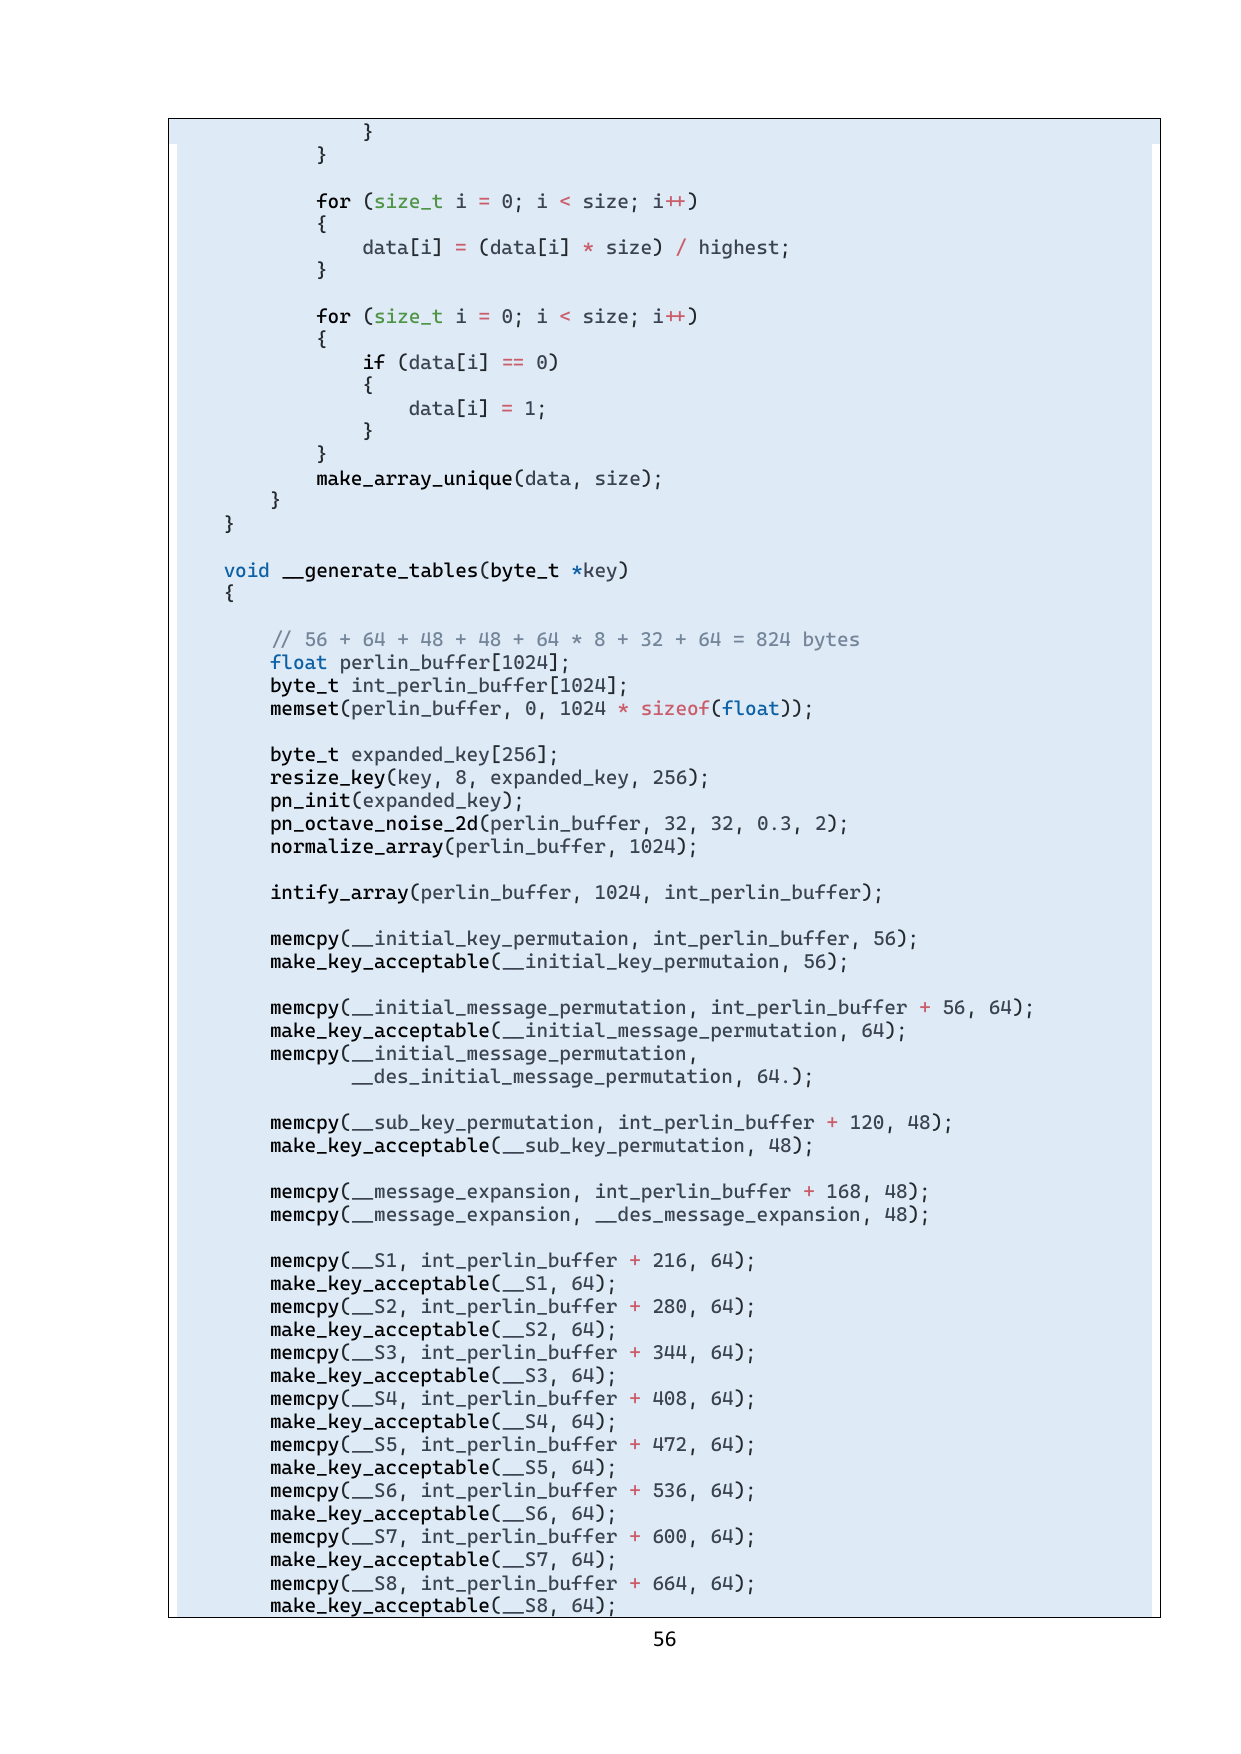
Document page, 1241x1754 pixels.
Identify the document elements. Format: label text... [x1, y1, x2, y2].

text memcpy(__S2, int_perlin_buffer + 280, 64); [177, 1295, 1152, 1318]
text memcpy(__message_expansion, __des_message_expansion, 48); [177, 1203, 1152, 1226]
text pn_init(expanded_key); [177, 789, 1152, 812]
text memcpy(__S4, int_perlin_buffer + 408, 64); [177, 1387, 1152, 1410]
text make_key_acceptable(__initial_message_permutation, 64); [177, 1019, 1152, 1042]
text byte_t int_perlin_buffer[1024]; [177, 674, 1152, 697]
text { [177, 213, 1152, 236]
text } [169, 119, 1160, 144]
text for (size_t i = 0; i < size; i++) [177, 190, 1152, 213]
text make_key_acceptable(__S7, 64); [177, 1548, 1152, 1572]
text memcpy(__S8, int_perlin_buffer + 664, 64); [177, 1572, 1152, 1594]
text make_key_acceptable(__initial_key_permutaion, 56); [177, 950, 1152, 973]
text make_key_acceptable(__S8, 64); [177, 1594, 1152, 1617]
text memcpy(__message_expansion, int_perlin_buffer + 168, 48); [177, 1180, 1152, 1203]
text pn_octave_noise_2d(perlin_buffer, 32, 32, 0.3, 2); [177, 812, 1152, 835]
text } [177, 421, 1152, 443]
text make_key_acceptable(__S6, 64); [177, 1502, 1152, 1526]
text memset(perlin_buffer, 0, 1024 * sizeof(float)); [177, 697, 1152, 720]
text data[i] = (data[i] * size) / highest; [177, 236, 1152, 259]
text memcpy(__S5, int_perlin_buffer + 472, 64); [177, 1433, 1152, 1456]
text memcpy(__S7, int_perlin_buffer + 600, 64); [177, 1526, 1152, 1548]
text } [177, 443, 1152, 467]
text make_key_acceptable(__S4, 64); [177, 1410, 1152, 1433]
text } [177, 489, 1152, 513]
text make_array_unique(data, size); [177, 467, 1152, 489]
text make_key_acceptable(__S3, 64); [177, 1364, 1152, 1387]
text { [177, 328, 1152, 351]
text float perlin_buffer[1024]; [177, 651, 1152, 674]
text make_key_acceptable(__S5, 64); [177, 1456, 1152, 1479]
text memcpy(__initial_message_permutation, [177, 1042, 1152, 1065]
text } [177, 513, 1152, 536]
text } [177, 259, 1152, 282]
text __des_initial_message_permutation, 64.); [177, 1065, 1152, 1088]
text void __generate_tables(byte_t *key) [177, 559, 1152, 582]
text intify_array(perlin_buffer, 1024, int_perlin_buffer); [177, 881, 1152, 904]
text if (data[i] == 0) [177, 351, 1152, 374]
text normalize_array(perlin_buffer, 1024); [177, 835, 1152, 858]
text resize_key(key, 8, expanded_key, 256); [177, 766, 1152, 789]
text { [177, 582, 1152, 605]
text { [177, 374, 1152, 397]
text memcpy(__initial_key_permutaion, int_perlin_buffer, 56); [177, 927, 1152, 950]
text memcpy(__S6, int_perlin_buffer + 536, 64); [177, 1479, 1152, 1502]
text // 56 + 64 + 48 + 48 + 64 * 8 + 32 + 64 = 824 bytes [177, 628, 1152, 651]
text byte_t expanded_key[256]; [177, 743, 1152, 766]
text memcpy(__initial_message_permutation, int_perlin_buffer + 56, 64); [177, 996, 1152, 1019]
text data[i] = 1; [177, 397, 1152, 421]
text memcpy(__sub_key_permutation, int_perlin_buffer + 120, 48); [177, 1111, 1152, 1134]
text make_key_acceptable(__sub_key_permutation, 48); [177, 1134, 1152, 1157]
text for (size_t i = 0; i < size; i++) [177, 305, 1152, 328]
text make_key_acceptable(__S2, 64); [177, 1318, 1152, 1341]
text } [177, 144, 1152, 167]
text memcpy(__S3, int_perlin_buffer + 344, 64); [177, 1341, 1152, 1364]
text make_key_acceptable(__S1, 64); [177, 1272, 1152, 1295]
text memcpy(__S1, int_perlin_buffer + 216, 64); [177, 1249, 1152, 1272]
